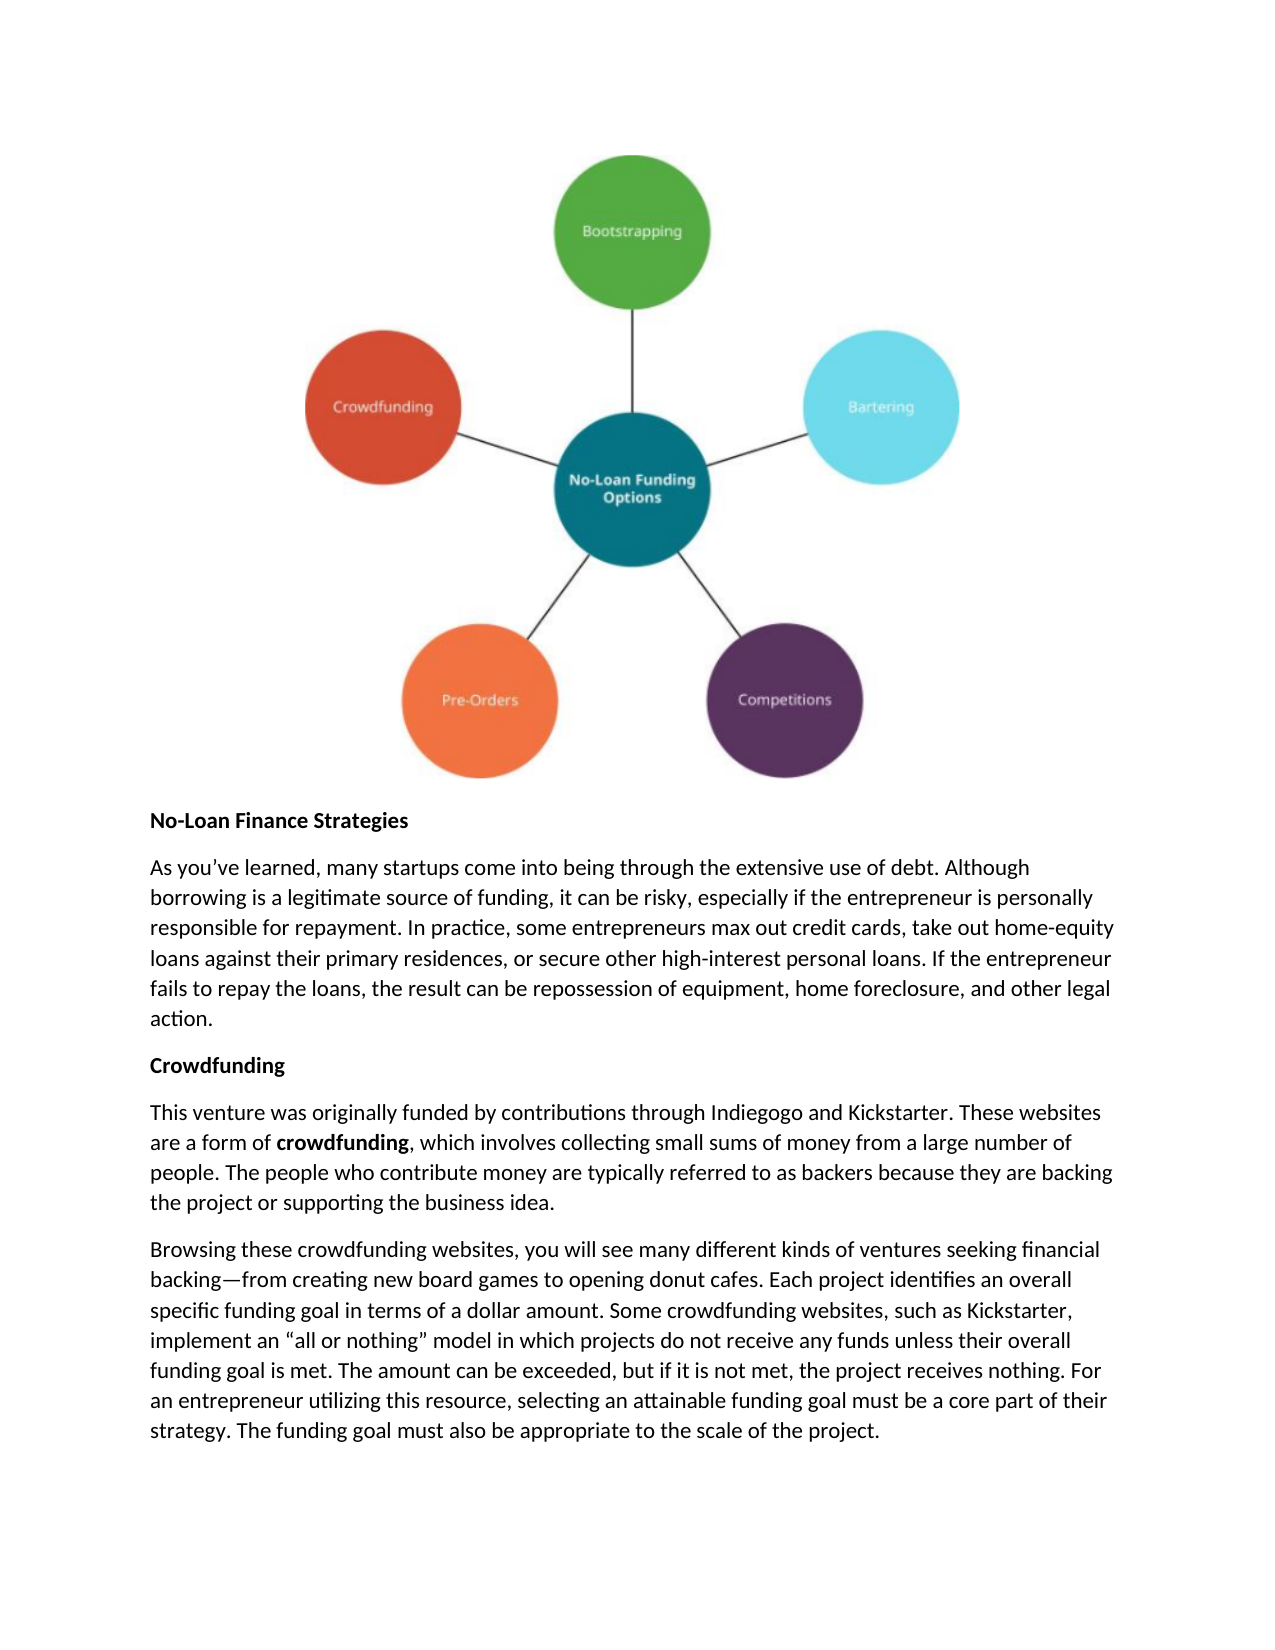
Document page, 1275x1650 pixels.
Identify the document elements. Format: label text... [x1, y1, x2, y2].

text Crowdfunding [150, 1051, 1125, 1079]
picture [244, 150, 1028, 784]
text No-Loan Finance Strategies [150, 806, 1125, 834]
text As you’ve learned, many startups come into being through the extensive use of debt. Although borrowing is a legitimate source of funding, it can be risky, especially if the entrepreneur is personally responsible for repayment. In practice, some entrepreneurs max out credit cards, take out home-equity loans against their primary residences, or secure other high-interest personal loans. If the entrepreneur fails to repay the loans, the result can be repossession of equipment, home foreclosure, and other legal action. [150, 853, 1125, 1032]
text This venture was originally funded by contributions through Indiegogo and Kickstarter. These websites are a form of crowdfunding, which involves collecting small sums of money from a large number of people. The people who contribute money are typically referred to as backers because they are backing the project or supporting the business idea. [150, 1098, 1125, 1217]
text Browsing these crowdfunding websites, you will see many different kinds of ventures seeking financial backing—from creating new board games to opening donut cafes. Each project identifies an overall specific funding goal in terms of a dollar amount. Some crowdfunding websites, such as Kickstarter, implement an “all or nothing” model in which projects do not receive any funds unless their overall funding goal is met. The amount can be exceeded, but if it is not met, the project receives nothing. For an entrepreneur utilizing this resource, selecting an attainable funding goal must be a core part of their strategy. The funding goal must also be appropriate to the scale of the project. [150, 1235, 1125, 1445]
